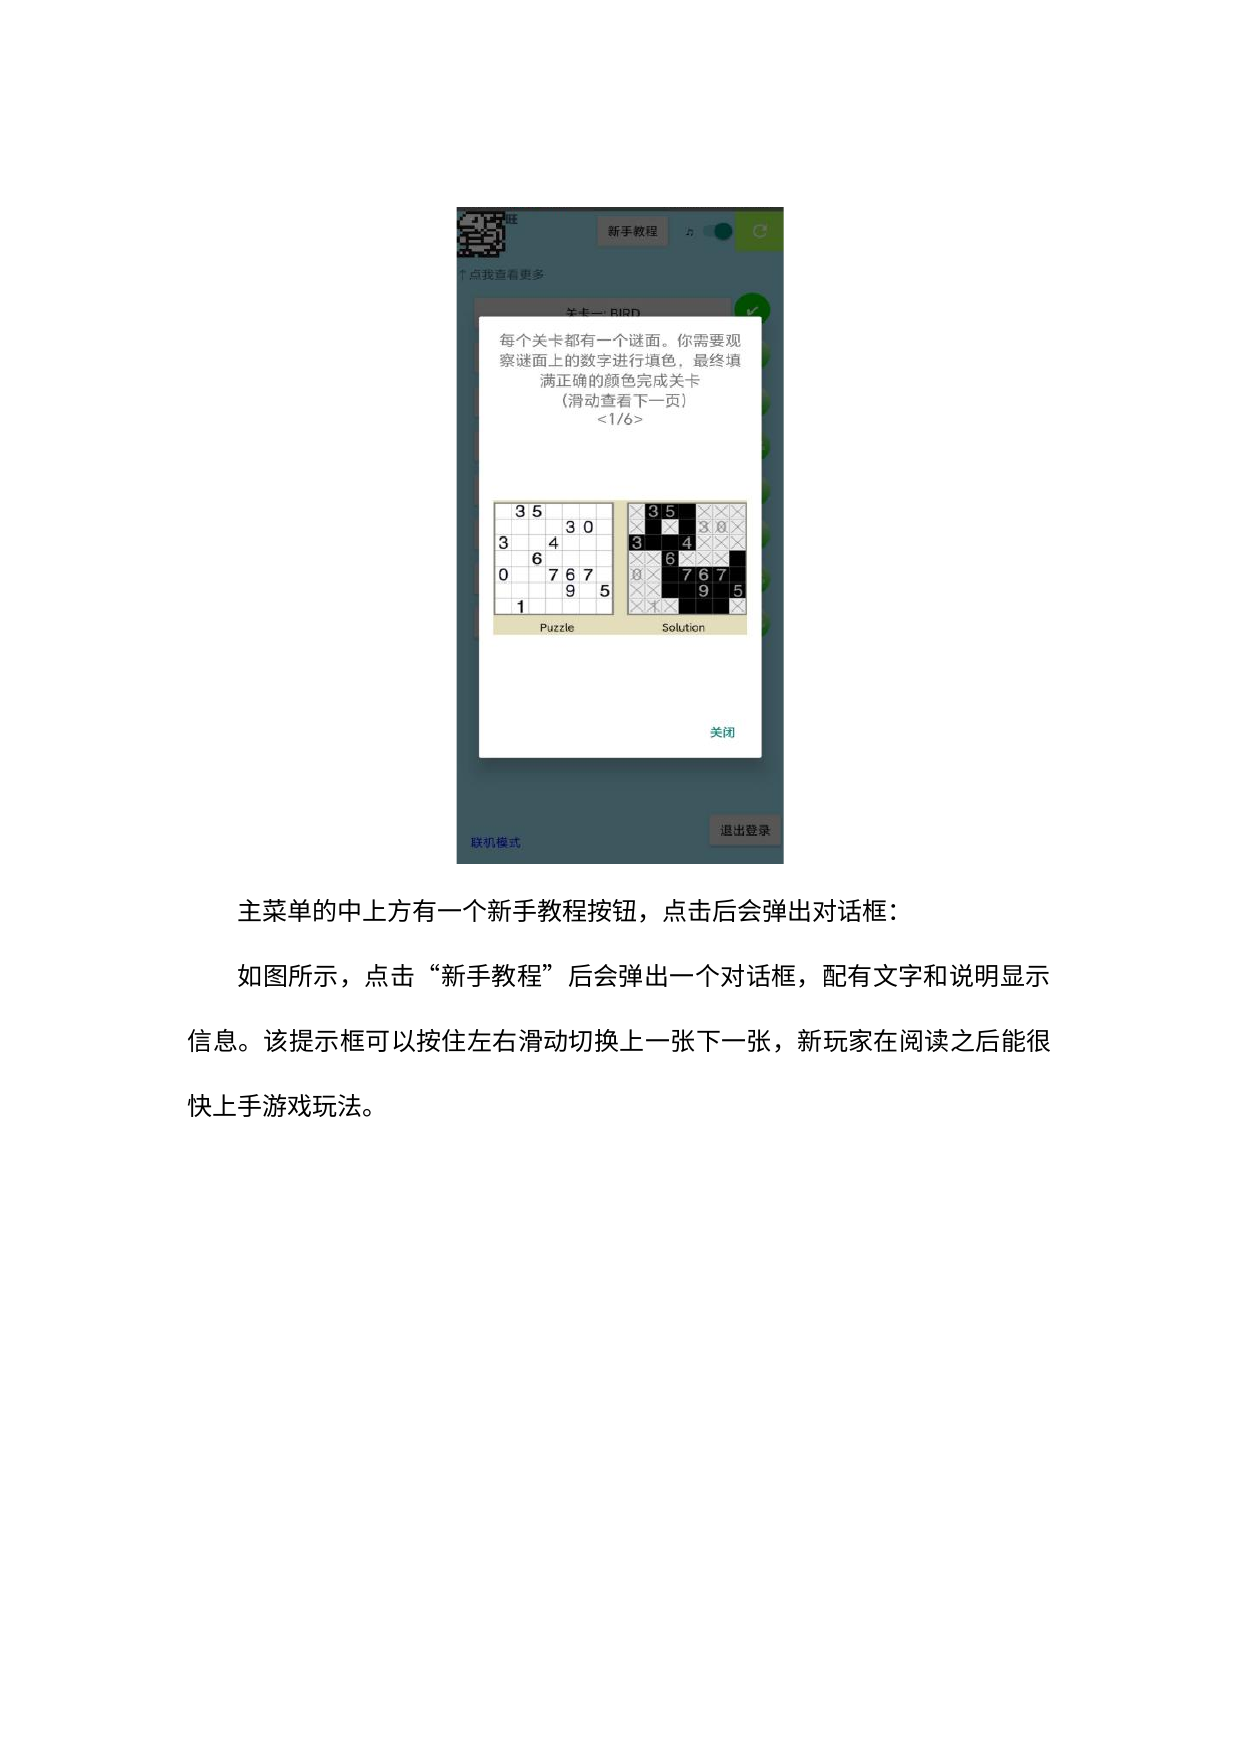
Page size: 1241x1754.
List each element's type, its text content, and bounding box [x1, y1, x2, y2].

picture [456, 207, 784, 864]
text 如图所示，点击“新手教程”后会弹出一个对话框，配有文字和说明显示信息。该提示框可以按住左右滑动切换上一张下一张，新玩家在阅读之后能很快上手游戏玩法。 [187, 942, 1053, 1137]
